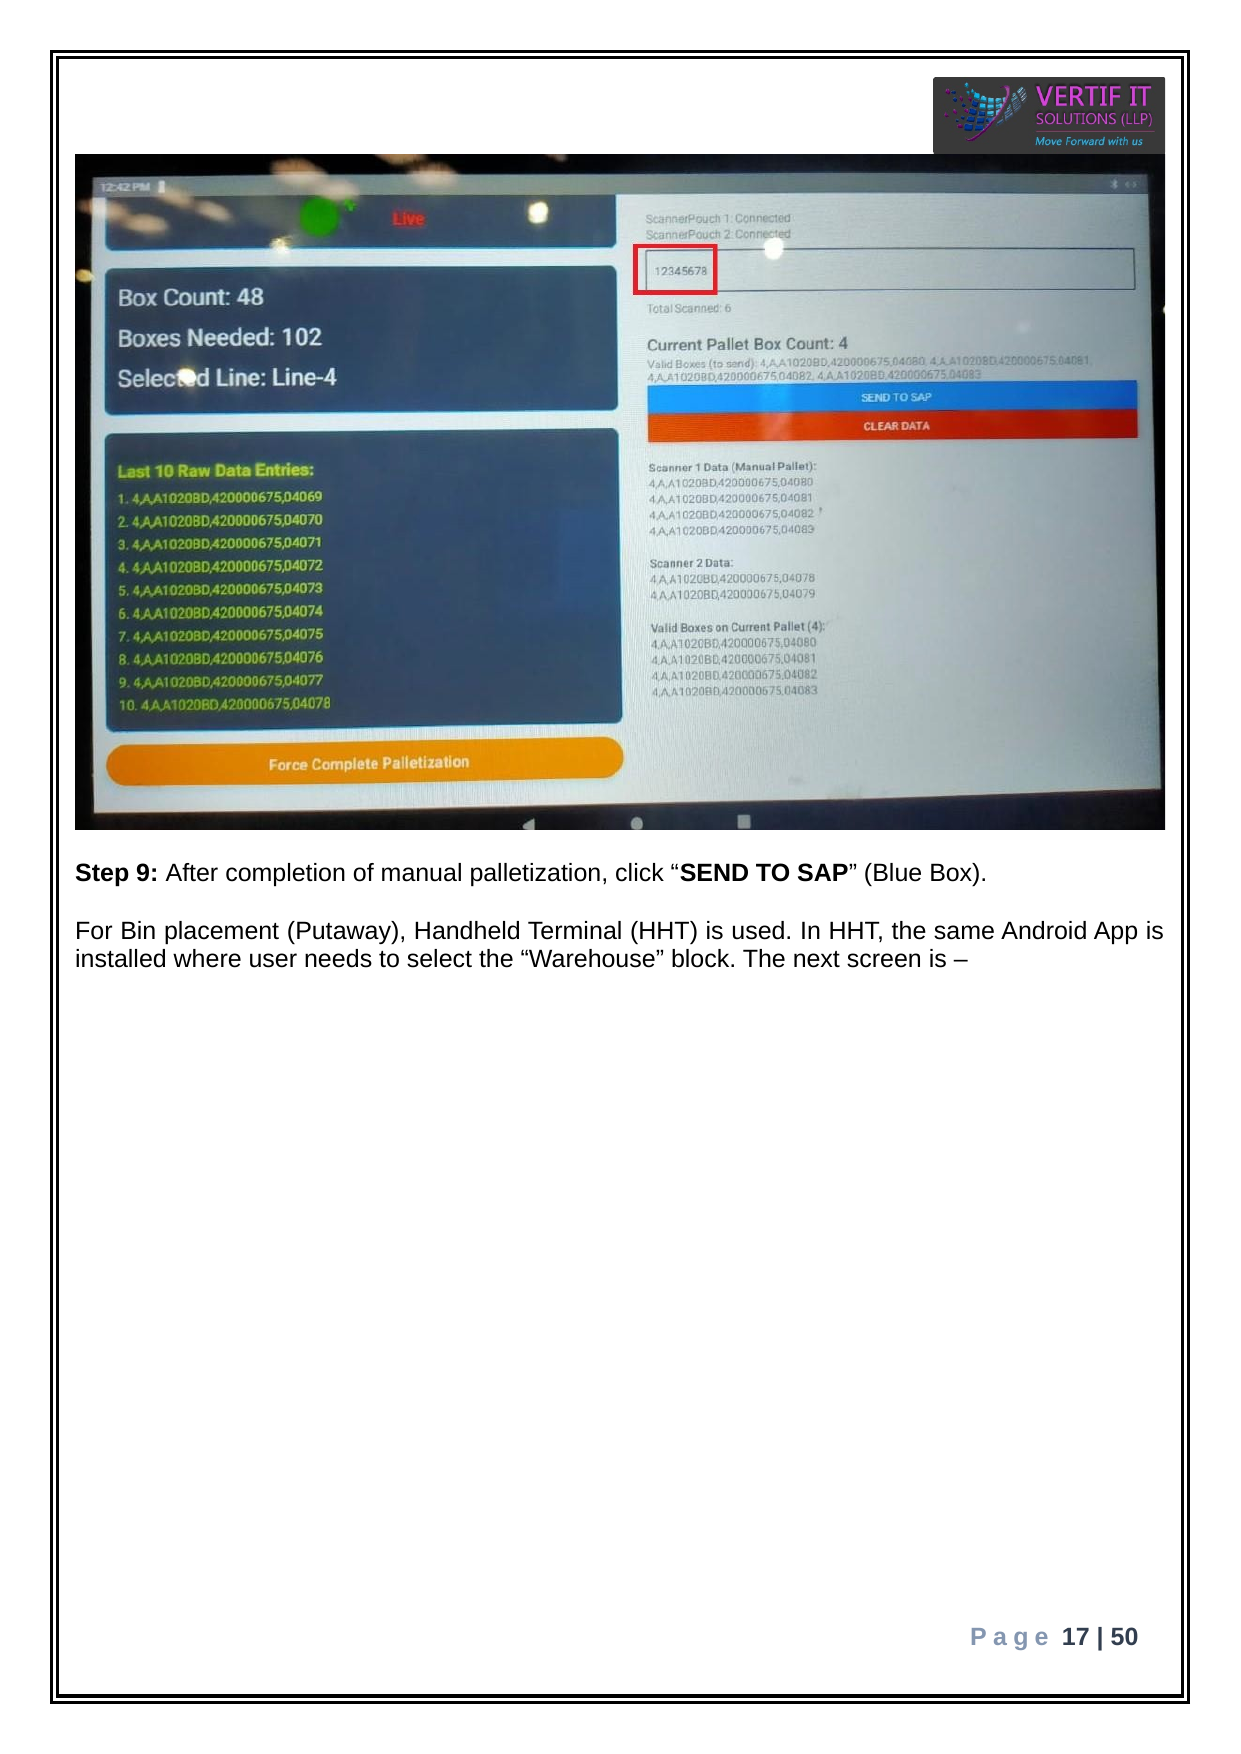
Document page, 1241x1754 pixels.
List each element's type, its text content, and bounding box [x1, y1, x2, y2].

text For Bin placement (Putaway), Handheld Terminal (HHT) is used. In HHT, the same Android App is installed where user needs to select the “Warehouse” block. The next screen is – [75, 916, 1165, 973]
text Step 9: After completion of manual palletization, click “SEND TO SAP” (Blue Box). [75, 858, 1165, 887]
picture [75, 75, 1166, 830]
